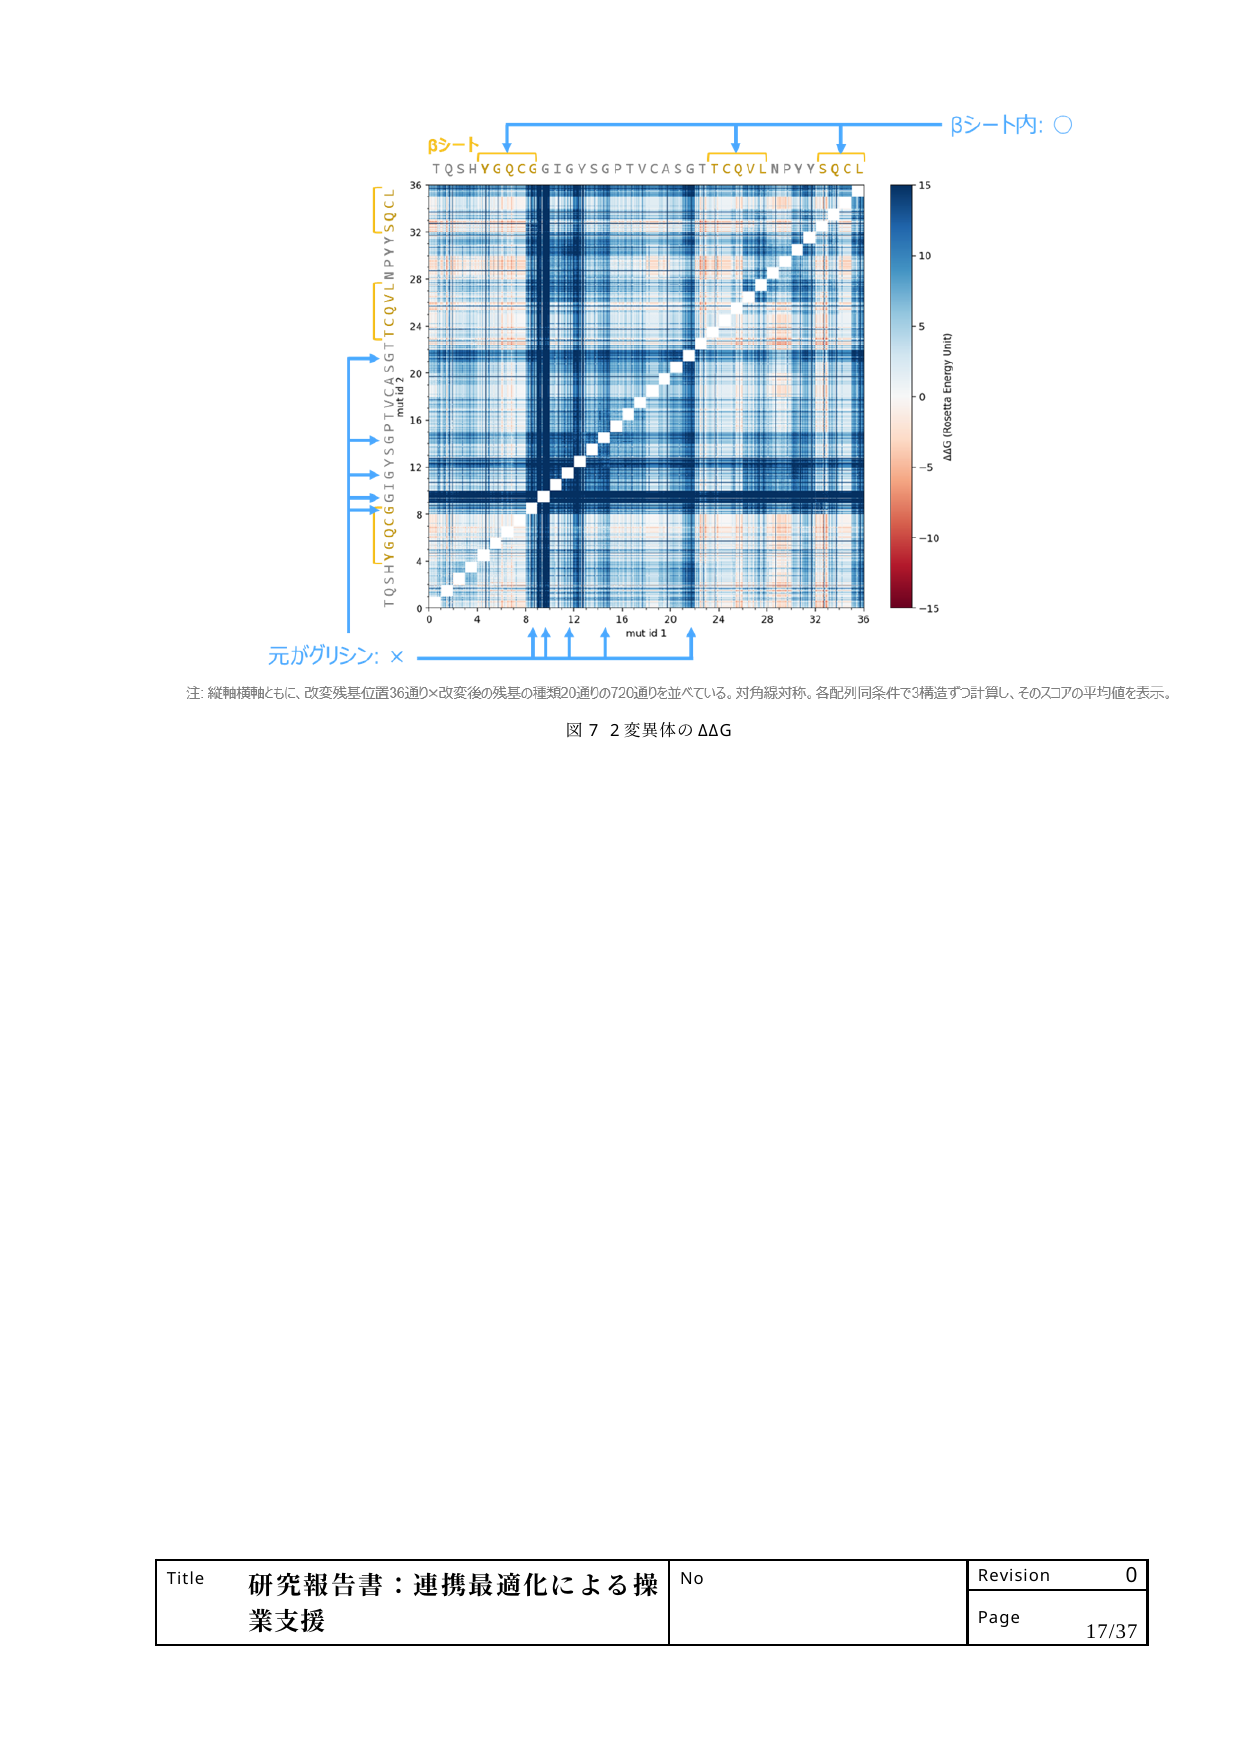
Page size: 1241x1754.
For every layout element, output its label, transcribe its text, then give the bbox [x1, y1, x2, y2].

text 図 7 2変異体のΔΔG [259, 704, 1038, 741]
picture [171, 100, 1175, 704]
